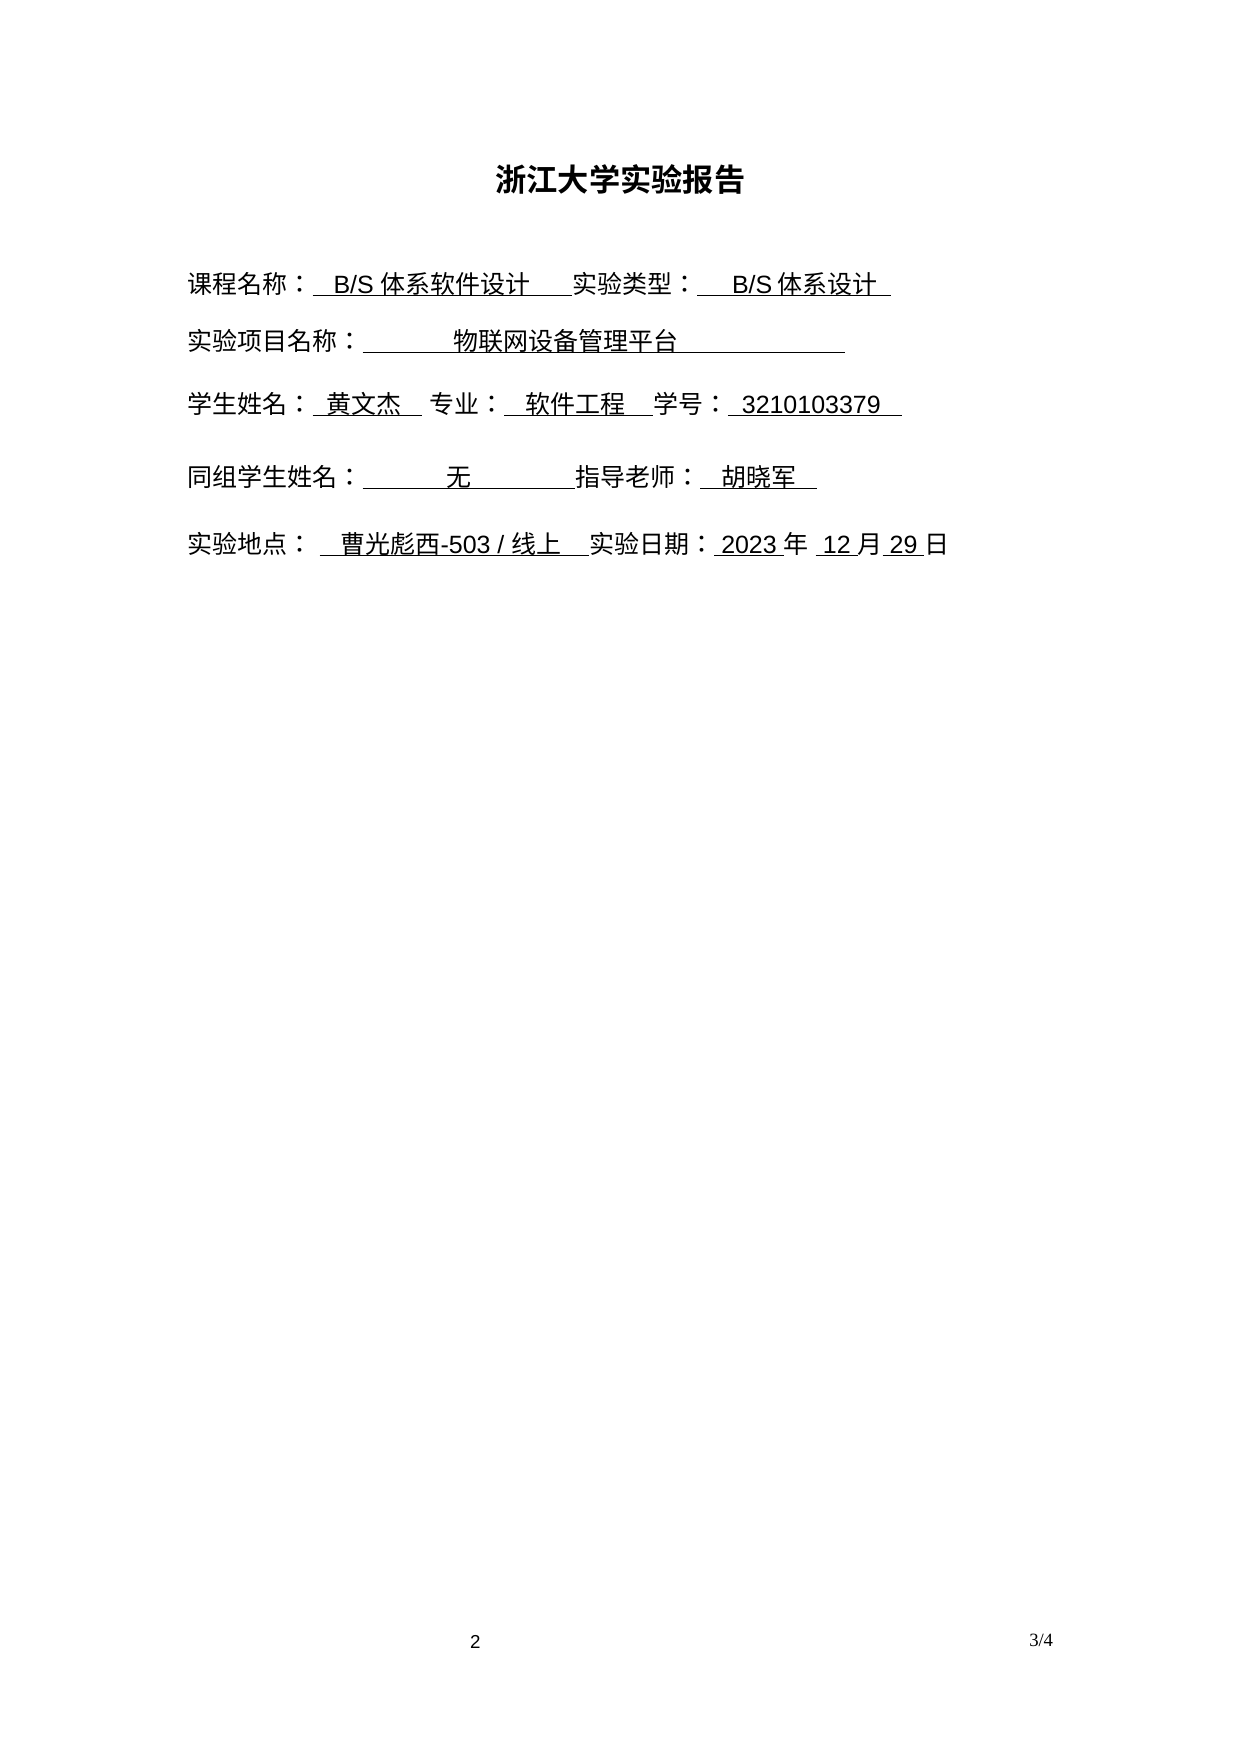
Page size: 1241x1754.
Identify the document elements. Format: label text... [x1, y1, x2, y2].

text 浙江大学实验报告 [187, 162, 1053, 198]
text 同组学生姓名： 无 指导老师： 胡晓军 [187, 457, 1053, 493]
text 实验项目名称： 物联网设备管理平台 [187, 327, 1053, 356]
text 学生姓名： 黄文杰 专业： 软件工程 学号： 3210103379 [187, 385, 1053, 421]
text 实验地点： 曹光彪西-503 / 线上 实验日期： 2023 年 12 月 29 日 [187, 530, 1053, 558]
text 课程名称： B/S 体系软件设计 实验类型： B/S体系设计 [187, 270, 1053, 298]
